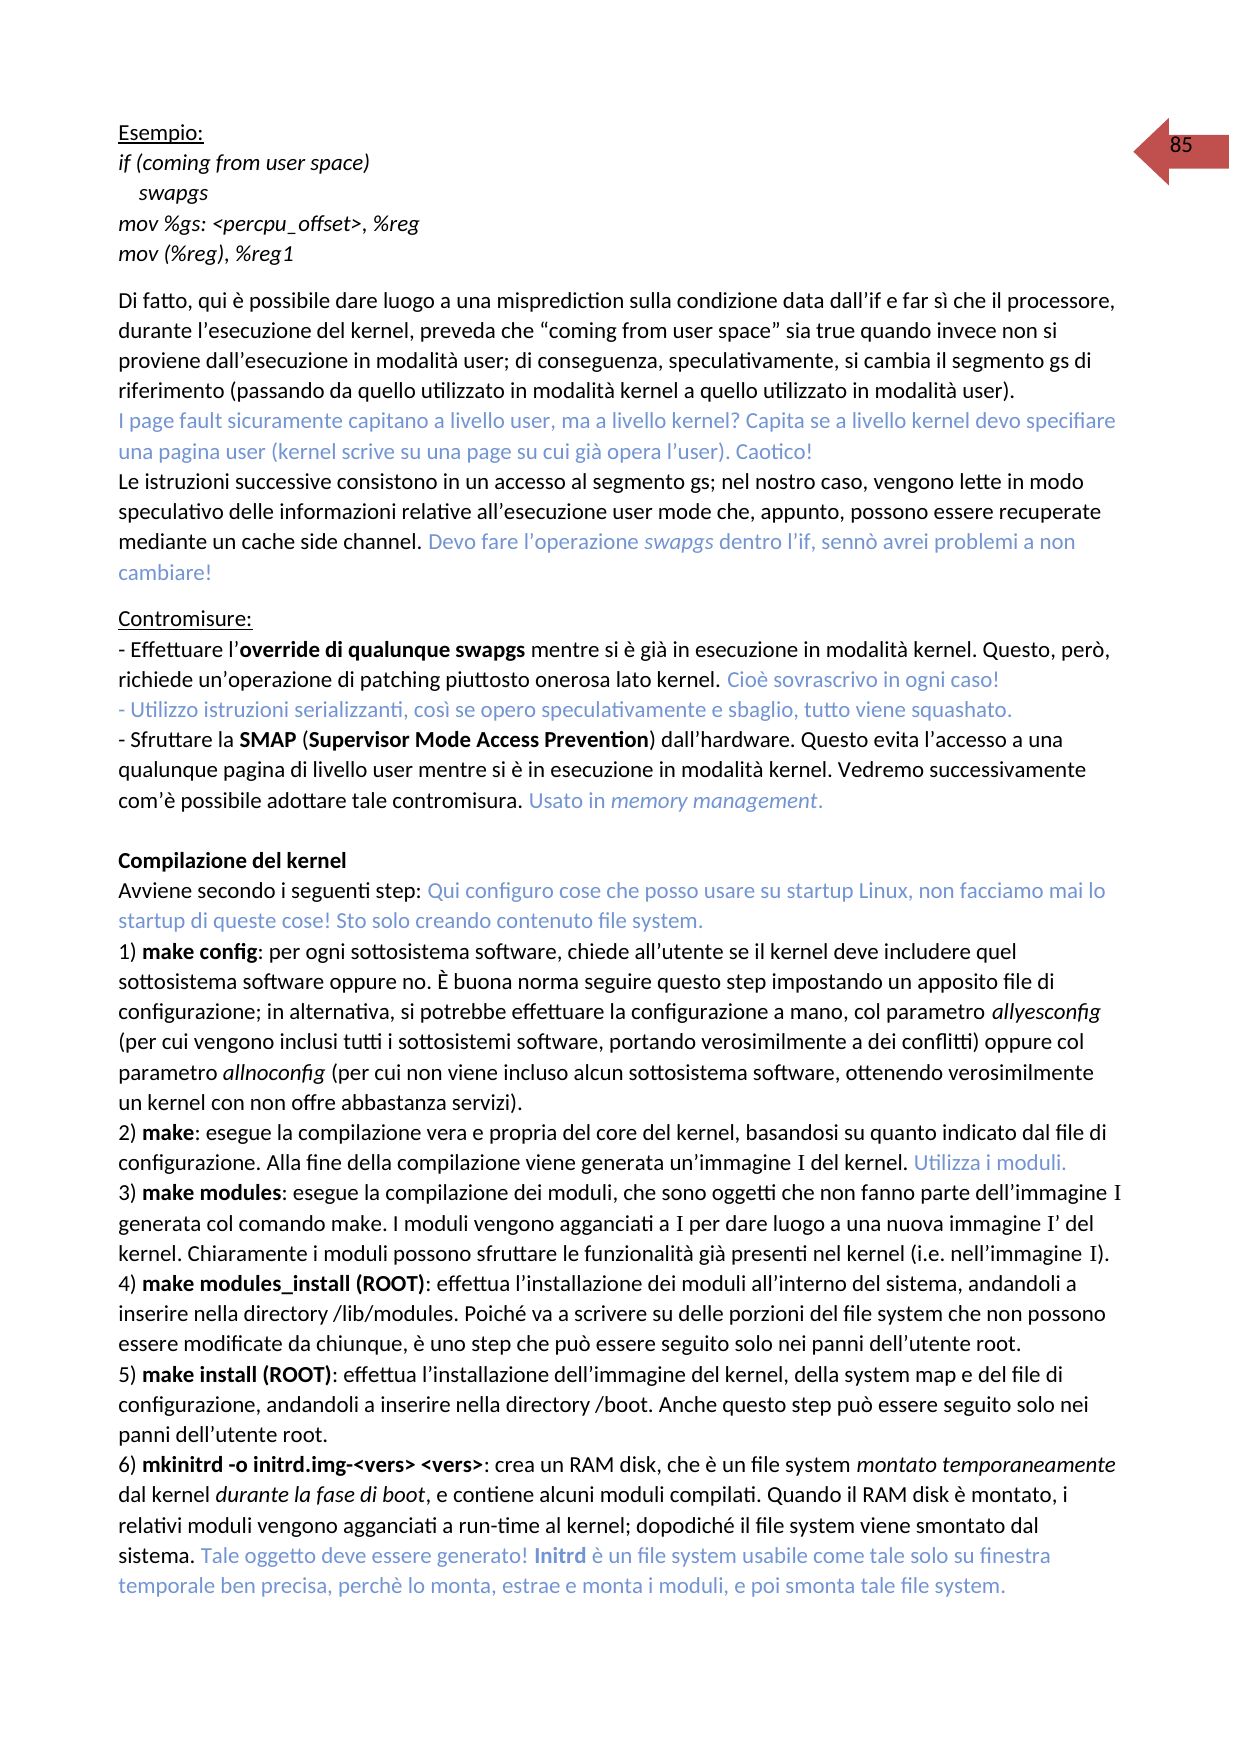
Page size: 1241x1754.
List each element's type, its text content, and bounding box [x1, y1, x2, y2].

text Esempio: if (coming from user space) swapgs mov %gs: <percpu_offset>, %reg mov (%reg), %reg1 [118, 118, 1122, 267]
text Di fatto, qui è possibile dare luogo a una misprediction sulla condizione data dall’if e far sì che il processore, durante l’esecuzione del kernel, preveda che “coming from user space” sia true quando invece non si proviene dall’esecuzione in modalità user; di conseguenza, speculativamente, si cambia il segmento gs di riferimento (passando da quello utilizzato in modalità kernel a quello utilizzato in modalità user). I page fault sicuramente capitano a livello user, ma a livello kernel? Capita se a livello kernel devo specifiare una pagina user (kernel scrive su una page su cui già opera l’user). Caotico! Le istruzioni successive consistono in un accesso al segmento gs; nel nostro caso, vengono lette in modo speculativo delle informazioni relative all’esecuzione user mode che, appunto, possono essere recuperate mediante un cache side channel. Devo fare l’operazione swapgs dentro l’if, sennò avrei problemi a non cambiare! [118, 286, 1122, 586]
text Contromisure: - Effettuare l’override di qualunque swapgs mentre si è già in esecuzione in modalità kernel. Questo, però, richiede un’operazione di patching piuttosto onerosa lato kernel. Cioè sovrascrivo in ogni caso! - Utilizzo istruzioni serializzanti, così se opero speculativamente e sbaglio, tutto viene squashato. - Sfruttare la SMAP (Supervisor Mode Access Prevention) dall’hardware. Questo evita l’accesso a una qualunque pagina di livello user mentre si è in esecuzione in modalità kernel. Vedremo successivamente com’è possibile adottare tale contromisura. Usato in memory management. Compilazione del kernel Avviene secondo i seguenti step: Qui configuro cose che posso usare su startup Linux, non facciamo mai lo startup di queste cose! Sto solo creando contenuto file system. 1) make config: per ogni sottosistema software, chiede all’utente se il kernel deve includere quel sottosistema software oppure no. È buona norma seguire questo step impostando un apposito file di configurazione; in alternativa, si potrebbe effettuare la configurazione a mano, col parametro allyesconfig (per cui vengono inclusi tutti i sottosistemi software, portando verosimilmente a dei conflitti) oppure col parametro allnoconfig (per cui non viene incluso alcun sottosistema software, ottenendo verosimilmente un kernel con non offre abbastanza servizi). 2) make: esegue la compilazione vera e propria del core del kernel, basandosi su quanto indicato dal file di configurazione. Alla fine della compilazione viene generata un’immagine I del kernel. Utilizza i moduli. 3) make modules: esegue la compilazione dei moduli, che sono oggetti che non fanno parte dell’immagine I generata col comando make. I moduli vengono agganciati a I per dare luogo a una nuova immagine I’ del kernel. Chiaramente i moduli possono sfruttare le funzionalità già presenti nel kernel (i.e. nell’immagine I). 4) make modules_install (ROOT): effettua l’installazione dei moduli all’interno del sistema, andandoli a inserire nella directory /lib/modules. Poiché va a scrivere su delle porzioni del file system che non possono essere modificate da chiunque, è uno step che può essere seguito solo nei panni dell’utente root. 5) make install (ROOT): effettua l’installazione dell’immagine del kernel, della system map e del file di configurazione, andandoli a inserire nella directory /boot. Anche questo step può essere seguito solo nei panni dell’utente root. 6) mkinitrd -o initrd.img-<vers> <vers>: crea un RAM disk, che è un file system montato temporaneamente dal kernel durante la fase di boot, e contiene alcuni moduli compilati. Quando il RAM disk è montato, i relativi moduli vengono agganciati a run-time al kernel; dopodiché il file system viene smontato dal sistema. Tale oggetto deve essere generato! Initrd è un file system usabile come tale solo su finestra temporale ben precisa, perchè lo monta, estrae e monta i moduli, e poi smonta tale file system. [118, 604, 1122, 1599]
